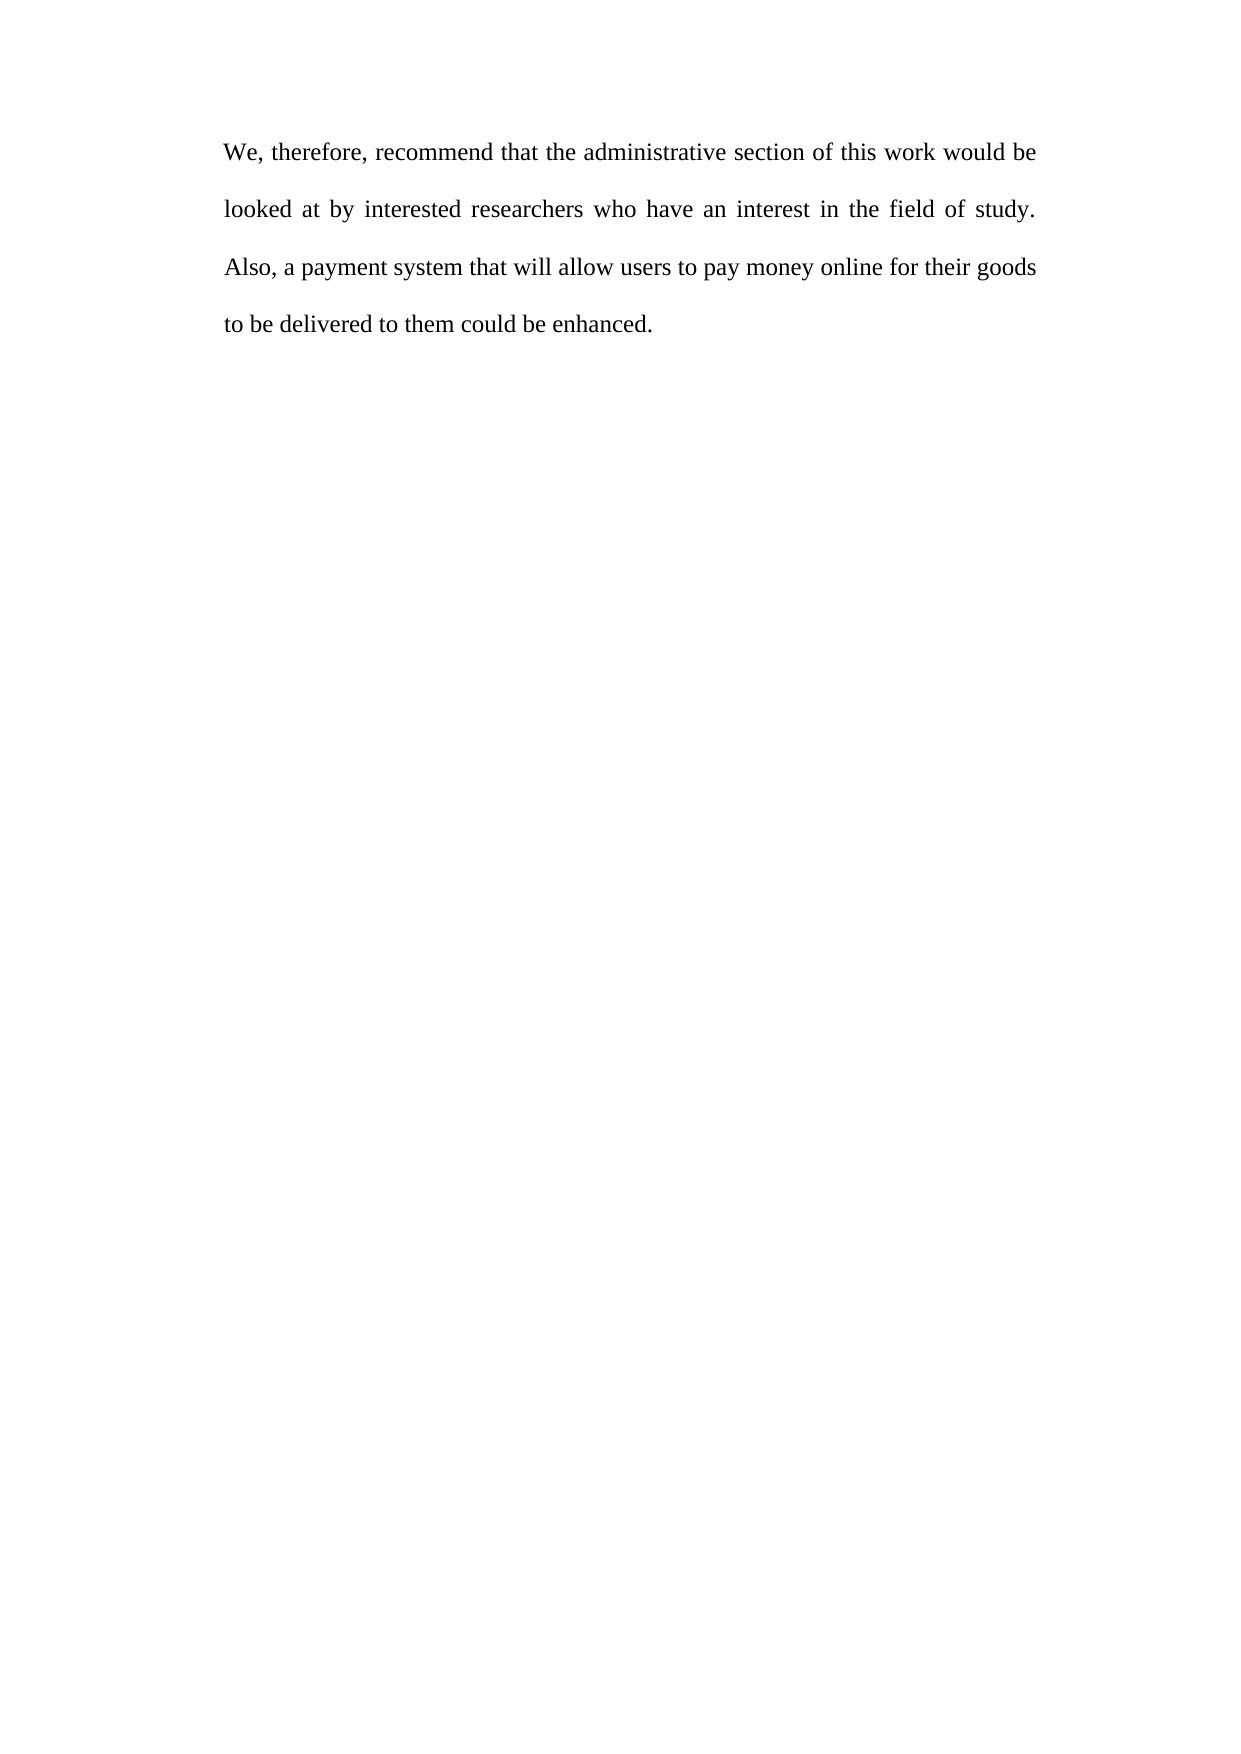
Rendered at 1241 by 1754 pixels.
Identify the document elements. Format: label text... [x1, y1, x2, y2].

text We, therefore, recommend that the administrative section of this work would be looked at by interested researchers who have an interest in the field of study. Also, a payment system that will allow users to pay money online for their goods to be delivered to them could be enhanced. [223, 137, 1037, 338]
